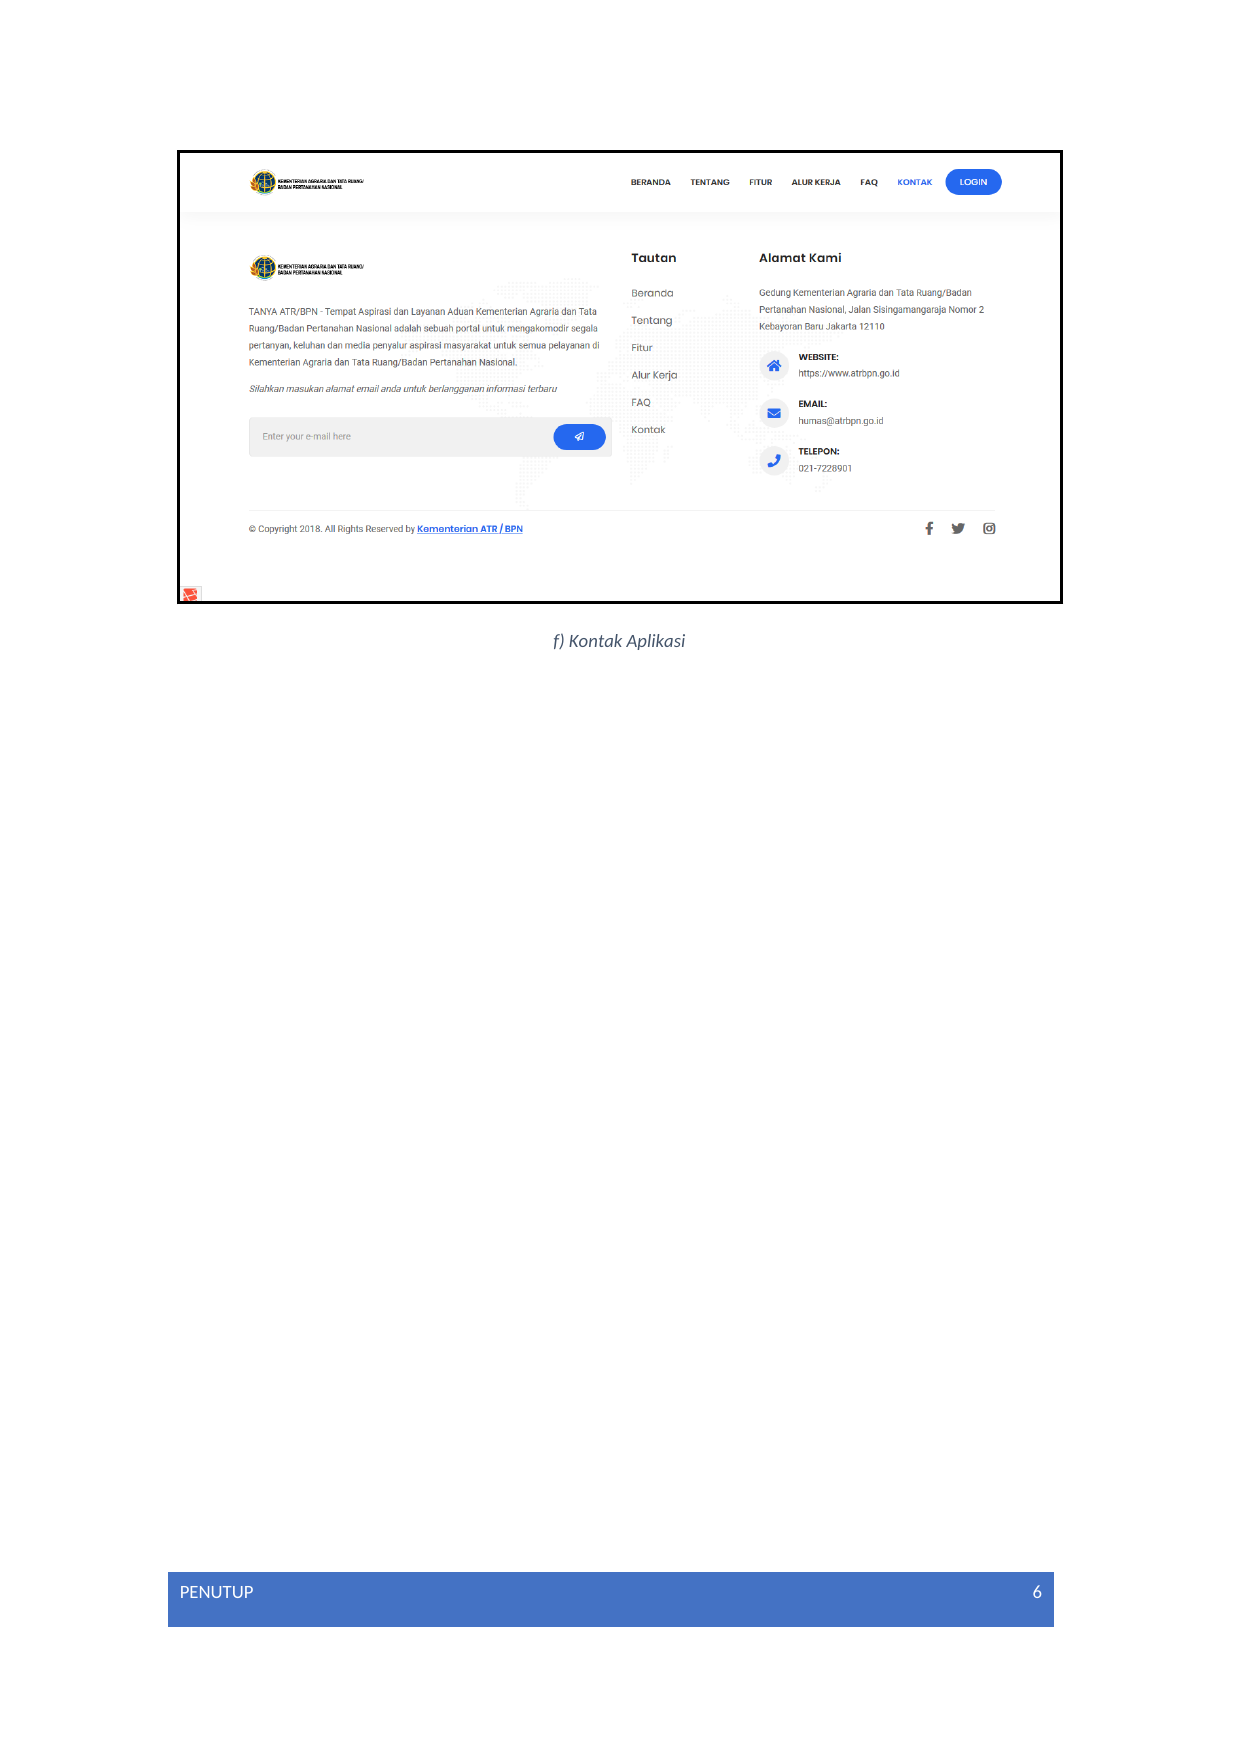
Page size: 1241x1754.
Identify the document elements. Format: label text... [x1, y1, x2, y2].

picture [180, 153, 1060, 601]
